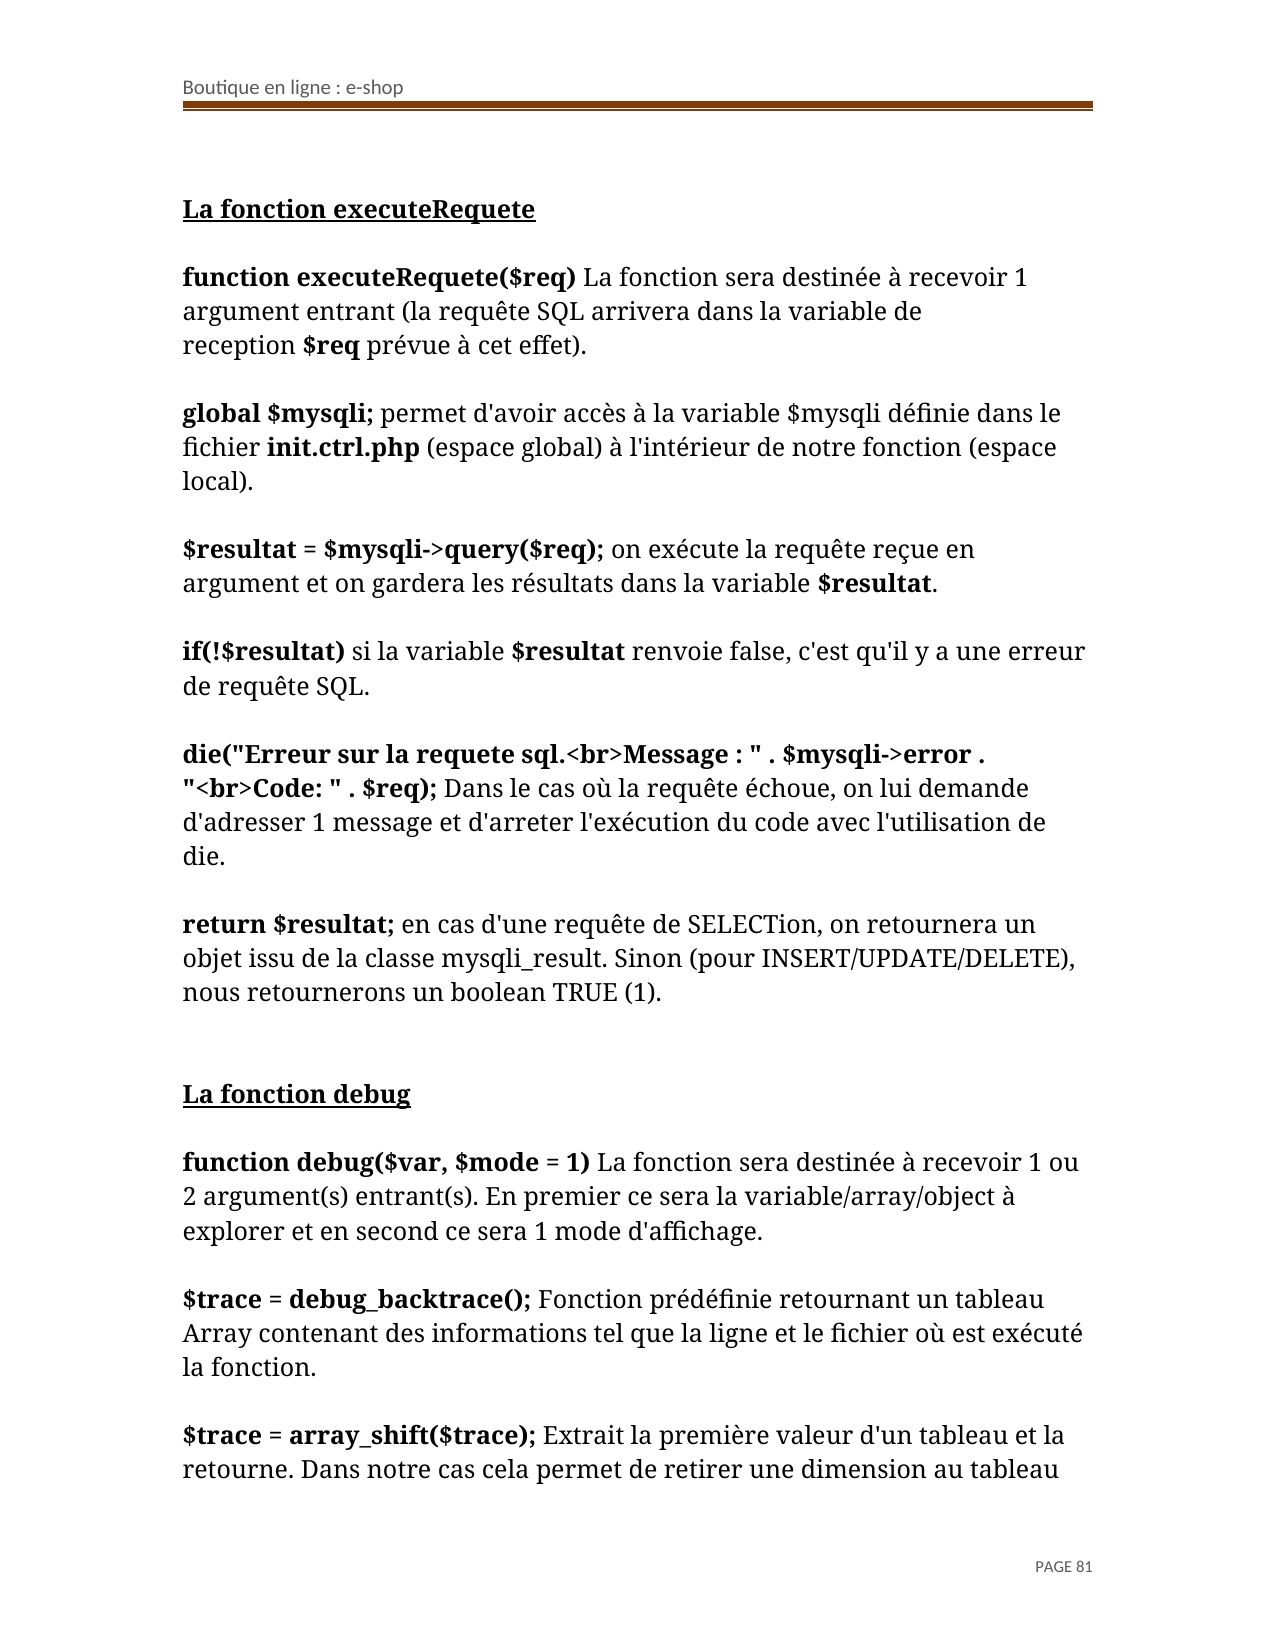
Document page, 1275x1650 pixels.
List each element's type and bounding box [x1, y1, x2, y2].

text [182, 191, 1093, 1486]
